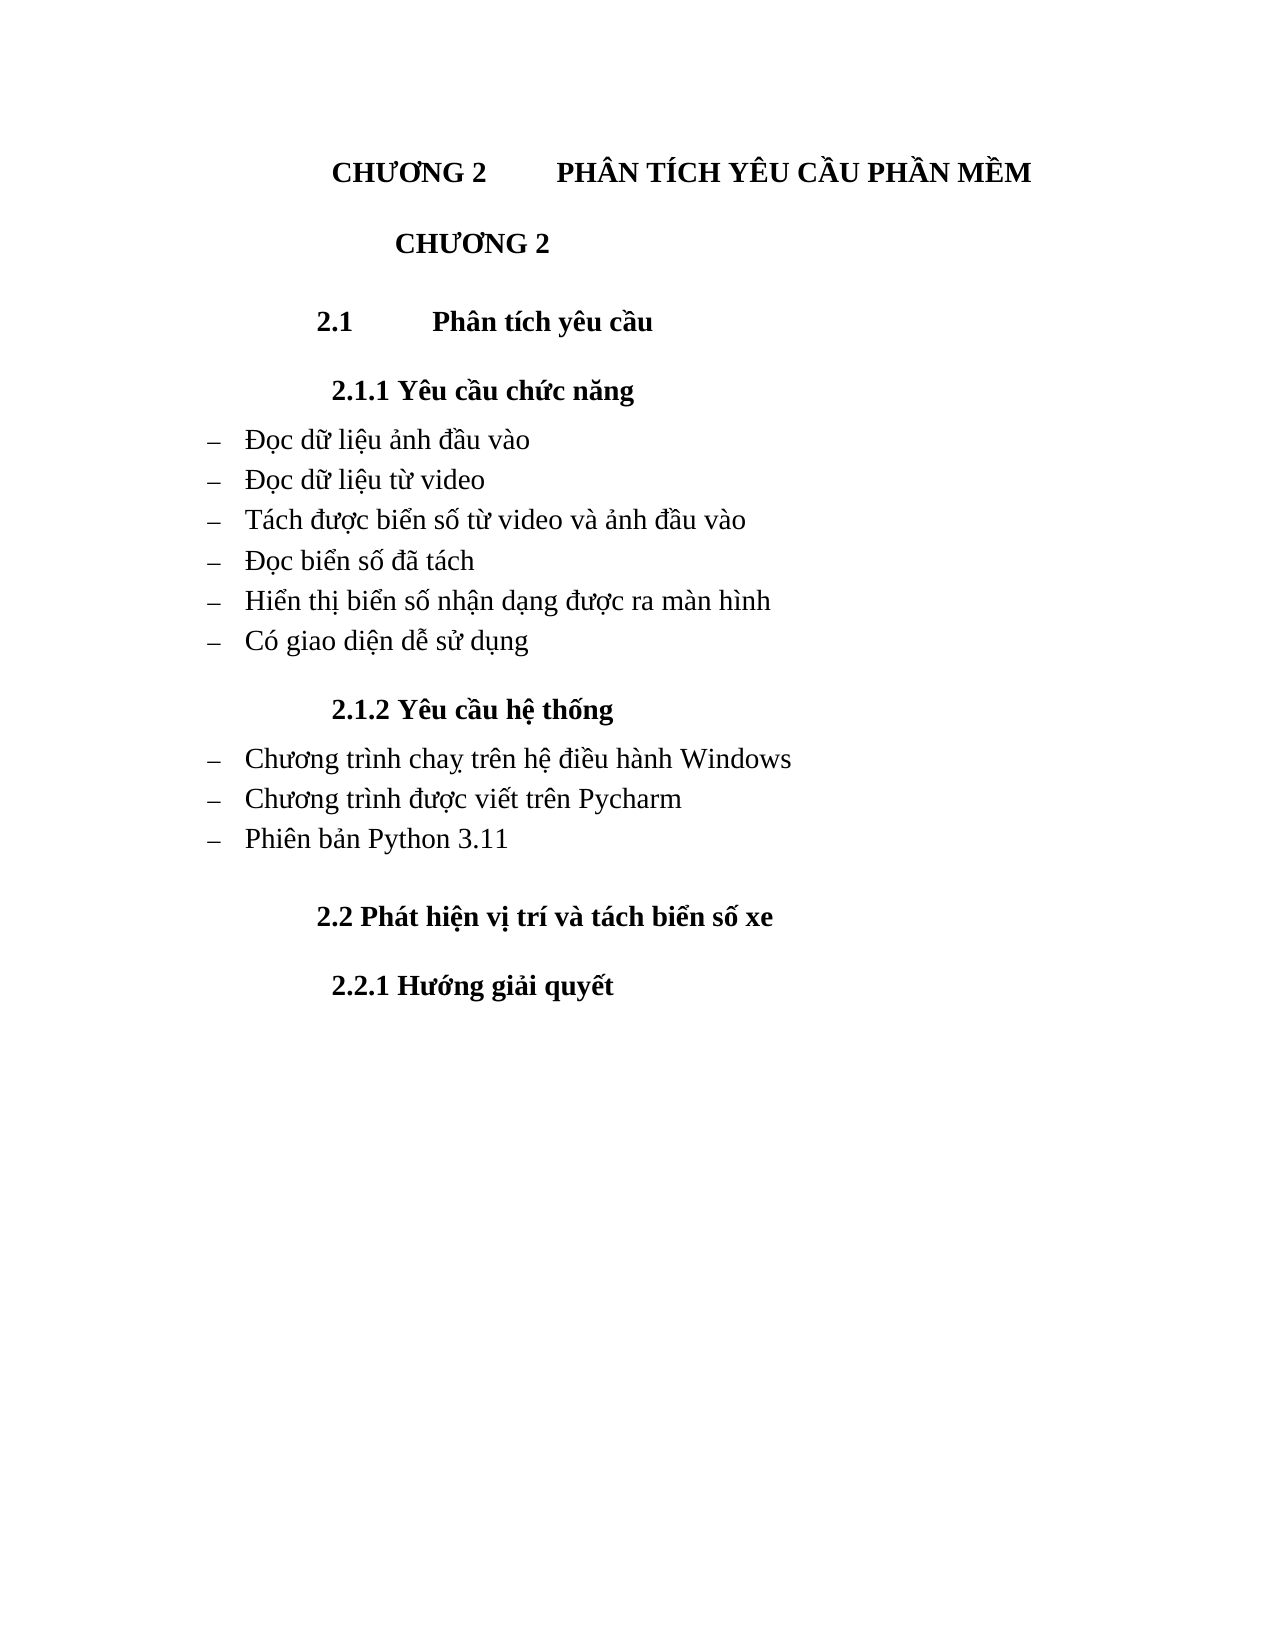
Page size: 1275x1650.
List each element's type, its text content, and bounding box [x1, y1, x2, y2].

subtitle Yêu cầu hệ thống [282, 692, 1156, 726]
list Đọc dữ liệu ảnh đầu vào [207, 422, 1156, 456]
list Phiên bản Python 3.11 [207, 821, 1156, 855]
list Có giao diện dễ sử dụng [207, 623, 1156, 657]
list Đọc biển số đã tách [207, 543, 1156, 576]
list Chương trình được viết trên Pycharm [207, 781, 1156, 815]
subtitle Yêu cầu chức năng [282, 373, 1156, 407]
list Chương trình chaỵ trên hệ điều hành Windows [207, 741, 1156, 774]
list Hiển thị biển số nhận dạng được ra màn hình [207, 583, 1156, 616]
list Đọc dữ liệu từ video [207, 462, 1156, 496]
subtitle Phát hiện vị trí và tách biển số xe [267, 899, 1156, 933]
list Tách được biển số từ video và ảnh đầu vào [207, 502, 1156, 536]
subtitle Phân tích yêu cầu [267, 304, 1156, 338]
subtitle Hướng giải quyết [282, 968, 1156, 1002]
subtitle PHÂN TÍCH YÊU CẦU PHẦN MỀM [207, 155, 1156, 189]
